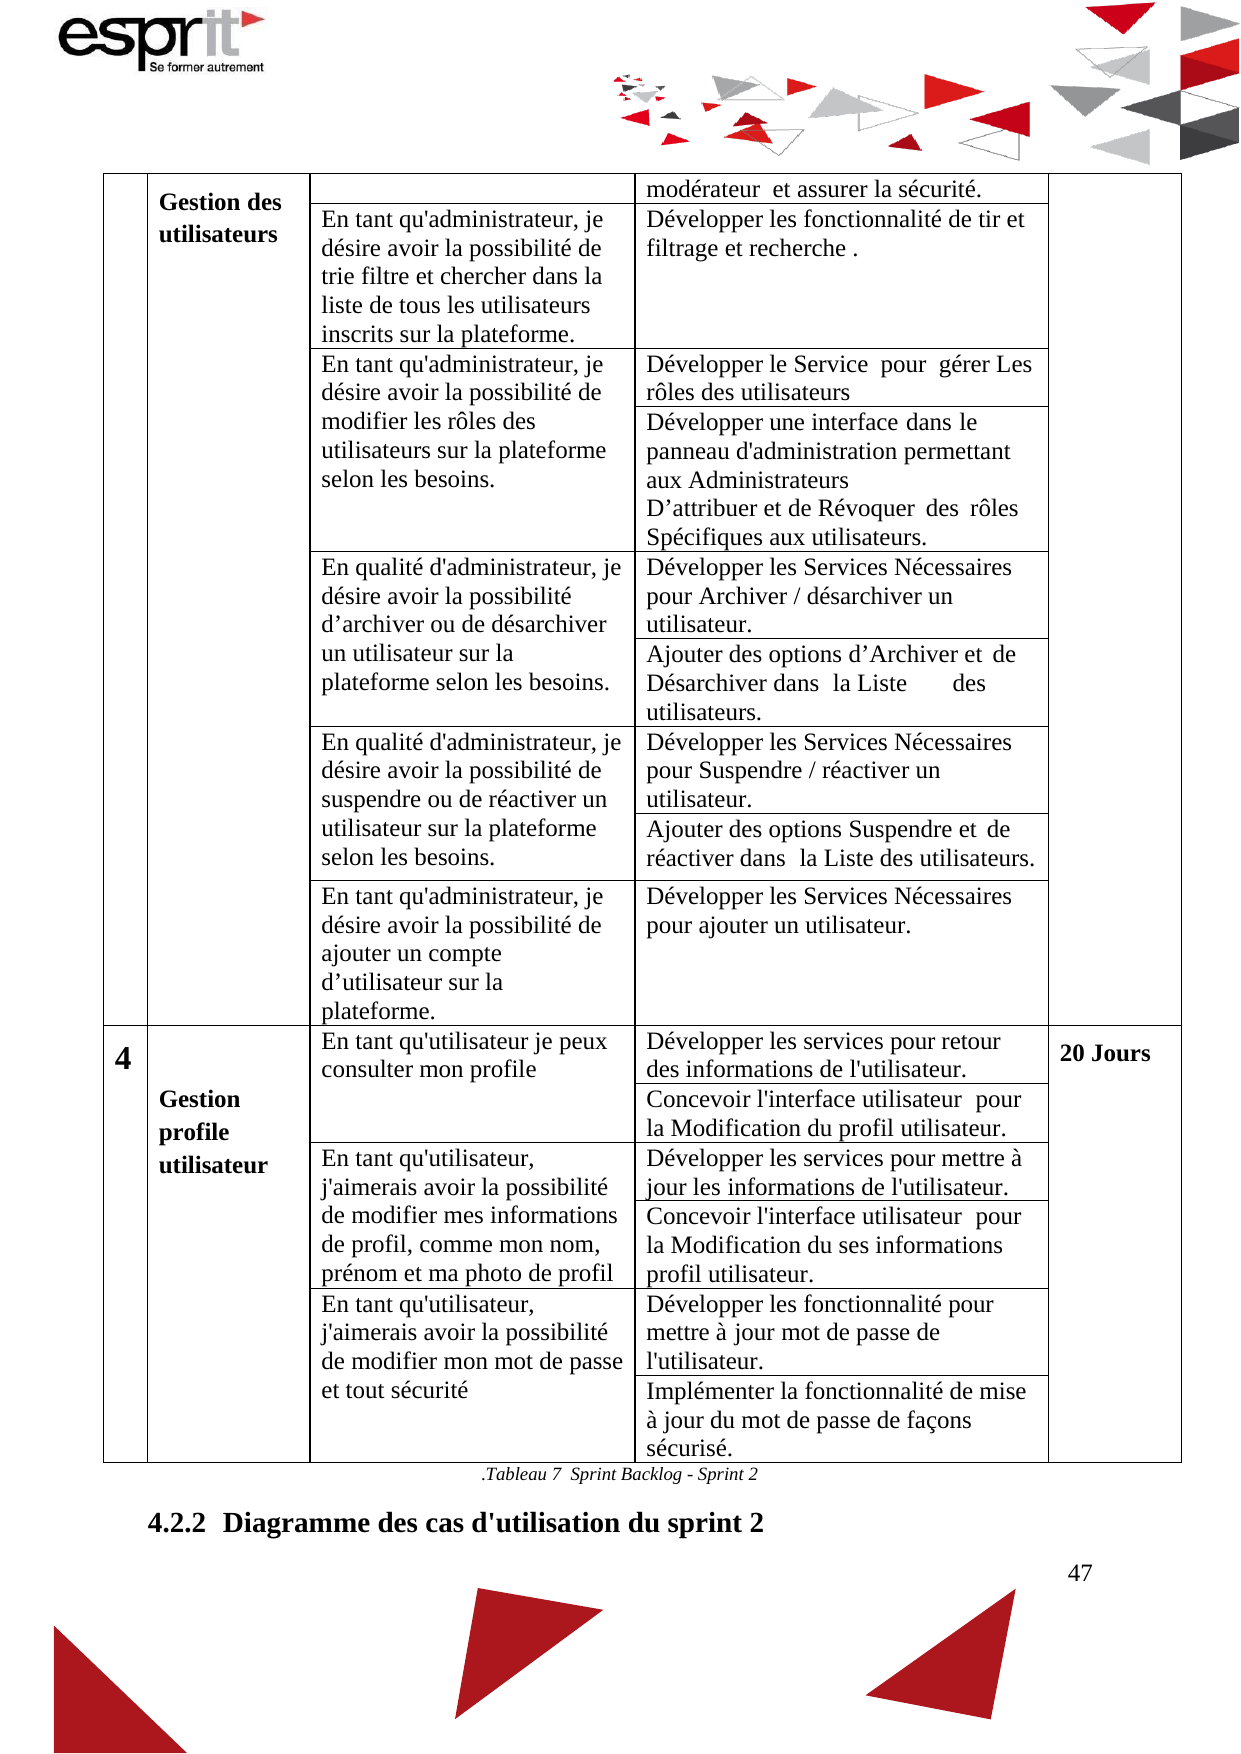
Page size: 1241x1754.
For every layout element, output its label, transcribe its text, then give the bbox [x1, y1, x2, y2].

picture [54, 7, 269, 75]
table_cell Développer les services pour mettre à jour les informations de l'utilisateur. [636, 1143, 1048, 1200]
table_cell Développer les services pour retour des informations de l'utilisateur. [636, 1026, 1048, 1083]
table_cell En qualité d'administrateur, je désire avoir la possibilité de suspendre ou de réactiver un utilisateur sur la plateforme selon les besoins. [311, 727, 634, 880]
table_cell En tant qu'utilisateur, j'aimerais avoir la possibilité de modifier mes informations de profil, comme mon nom, prénom et ma photo de profil [311, 1143, 634, 1288]
table_cell En tant qu'administrateur, je désire avoir la possibilité de modifier les rôles des utilisateurs sur la plateforme selon les besoins. [311, 349, 634, 551]
table_cell Ajouter des options d’Archiver et de Désarchiver dans la Liste des utilisateurs. [636, 639, 1048, 726]
table_cell En qualité d'administrateur, je désire avoir la possibilité d’archiver ou de désarchiver un utilisateur sur la plateforme selon les besoins. [311, 552, 634, 726]
table_cell Développer les Services Nécessaires pour Archiver / désarchiver un utilisateur. [636, 552, 1048, 638]
table_cell Développer les fonctionnalité de tir et filtrage et recherche . [636, 204, 1048, 348]
table_cell Développer une interface dans le panneau d'administration permettant aux Administrateurs D’attribuer et de Révoquer des rôles Spécifiques aux utilisateurs. [636, 407, 1048, 551]
table_cell En tant qu'administrateur, je désire avoir la possibilité de trie filtre et chercher dans la liste de tous les utilisateurs inscrits sur la plateforme. [311, 204, 634, 348]
table_cell Développer le Service pour gérer Les rôles des utilisateurs [636, 349, 1048, 406]
table_cell En tant qu'administrateur, je désire avoir la possibilité de ajouter un compte d’utilisateur sur la plateforme. [311, 881, 634, 1025]
table_cell 20 Jours [1049, 1026, 1181, 1462]
table_cell En tant qu'utilisateur, j'aimerais avoir la possibilité de modifier mon mot de passe et tout sécurité [311, 1289, 634, 1462]
table_cell Développer les Services Nécessaires pour Suspendre / réactiver un utilisateur. [636, 727, 1048, 813]
table_cell En tant qu'utilisateur je peux consulter mon profile [311, 1026, 634, 1142]
table_cell Configurer les Permissions des modérateur et assurer la sécurité. [636, 174, 1048, 203]
table_cell 4 [104, 1026, 147, 1462]
table_cell Développer les fonctionnalité pour mettre à jour mot de passe de l'utilisateur. [636, 1289, 1048, 1375]
subtitle Diagramme des cas d'utilisation du sprint 2 [148, 1506, 1093, 1539]
table_cell Gestion profile utilisateur [148, 1026, 309, 1462]
table_cell Développer les Services Nécessaires pour ajouter un utilisateur. [636, 881, 1048, 1025]
text .Tableau 7 Sprint Backlog - Sprint 2 [148, 1463, 1093, 1485]
table_cell Ajouter des options Suspendre et de réactiver dans la Liste des utilisateurs. [636, 814, 1048, 880]
picture [613, 0, 1241, 167]
table_cell Implémenter la fonctionnalité de mise à jour du mot de passe de façons sécurisé. [636, 1376, 1048, 1462]
table_cell Concevoir l'interface utilisateur pour la Modification du profil utilisateur. [636, 1084, 1048, 1142]
table_cell Concevoir l'interface utilisateur pour la Modification du ses informations profil utilisateur. [636, 1201, 1048, 1288]
